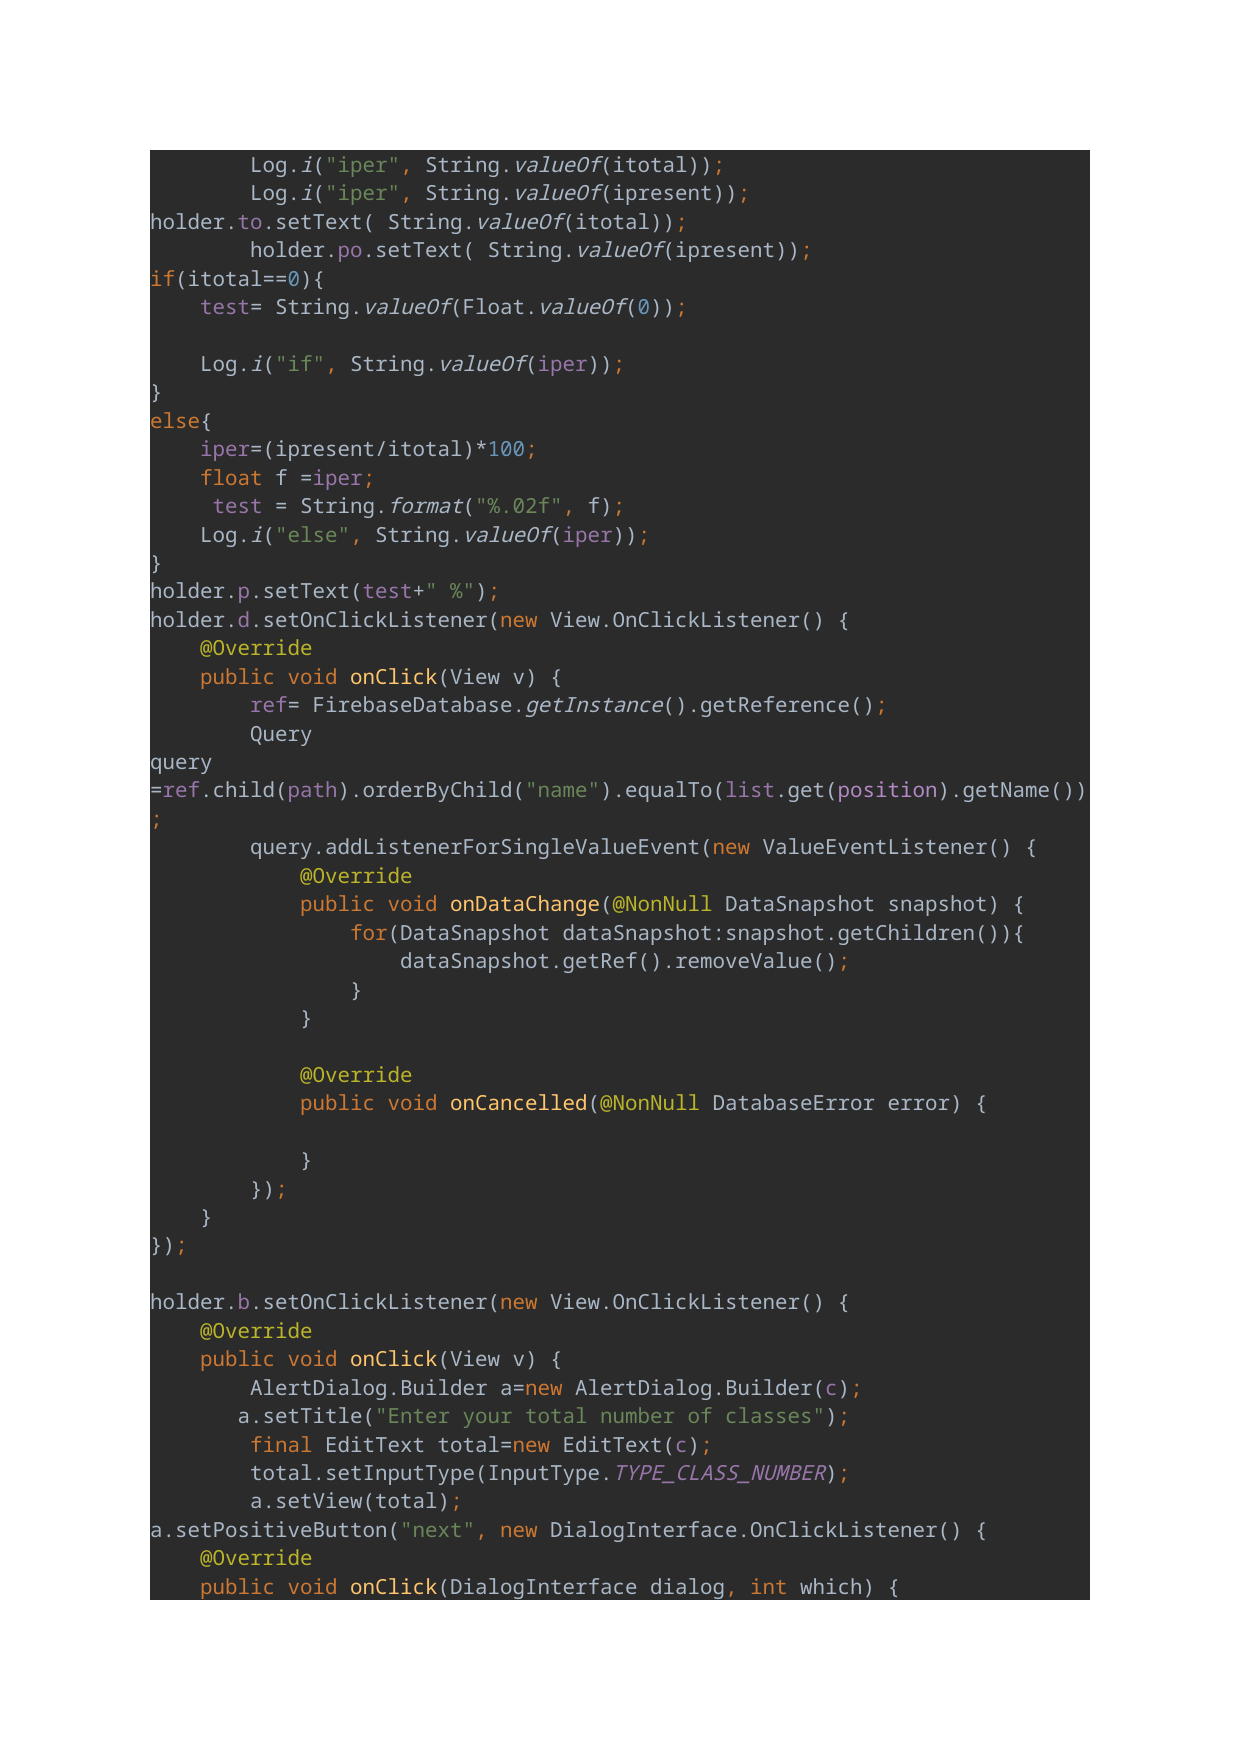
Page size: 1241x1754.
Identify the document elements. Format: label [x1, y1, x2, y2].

text [150, 150, 1090, 1600]
